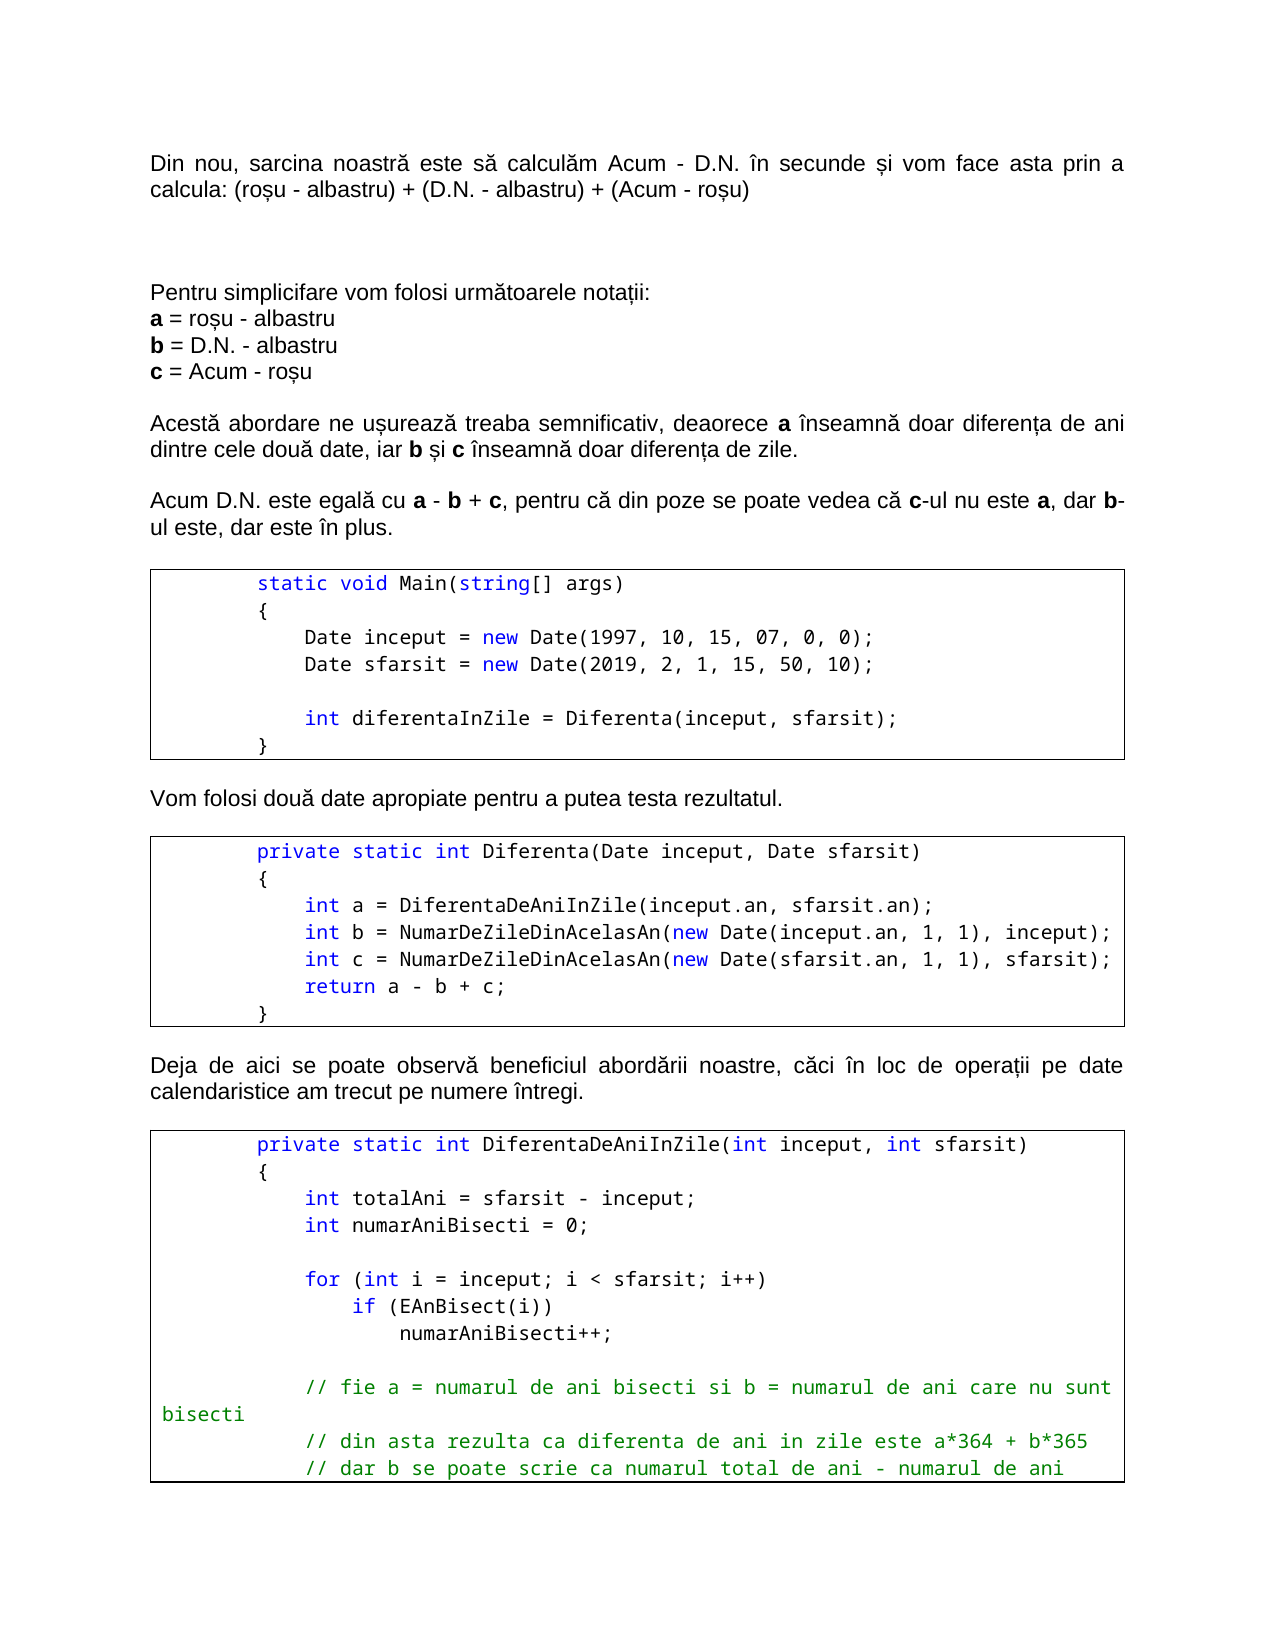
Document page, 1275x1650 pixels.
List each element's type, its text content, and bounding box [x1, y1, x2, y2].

text Vom folosi două date apropiate pentru a putea testa rezultatul. [150, 784, 1125, 811]
text Acestă abordare ne ușurează treaba semnificativ, deaorece a înseamnă doar diferența de ani dintre cele două date, iar b și c înseamnă doar diferența de zile. [150, 409, 1125, 462]
text b = D.N. - albastru [150, 332, 1125, 358]
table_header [151, 1131, 1124, 1481]
table_header private static int Diferenta(Date inceput, Date sfarsit) { int a = DiferentaDeAniInZile(inceput.an, sfarsit.an); int b = NumarDeZileDinAcelasAn(new Date(inceput.an, 1, 1), inceput); int c = NumarDeZileDinAcelasAn(new Date(sfarsit.an, 1, 1), sfarsit); return a - b + c; } [151, 837, 1124, 1026]
text Pentru simplicifare vom folosi următoarele notații: [150, 279, 1125, 305]
text Din nou, sarcina noastră este să calculăm Acum - D.N. în secunde și vom face asta prin a calcula: (roșu - albastru) + (D.N. - albastru) + (Acum - roșu) [150, 150, 1125, 203]
table_header static void Main(string[] args) { Date inceput = new Date(1997, 10, 15, 07, 0, 0); Date sfarsit = new Date(2019, 2, 1, 15, 50, 10); int diferentaInZile = Diferenta(inceput, sfarsit); } [151, 570, 1124, 758]
text c = Acum - roșu [150, 358, 1125, 384]
text a = roșu - albastru [150, 305, 1125, 332]
text Deja de aici se poate observă beneficiul abordării noastre, căci în loc de operații pe date calendaristice am trecut pe numere întregi. [150, 1052, 1125, 1104]
text Acum D.N. este egală cu a - b + c, pentru că din poze se poate vedea că c-ul nu este a, dar b-ul este, dar este în plus. [150, 487, 1125, 540]
